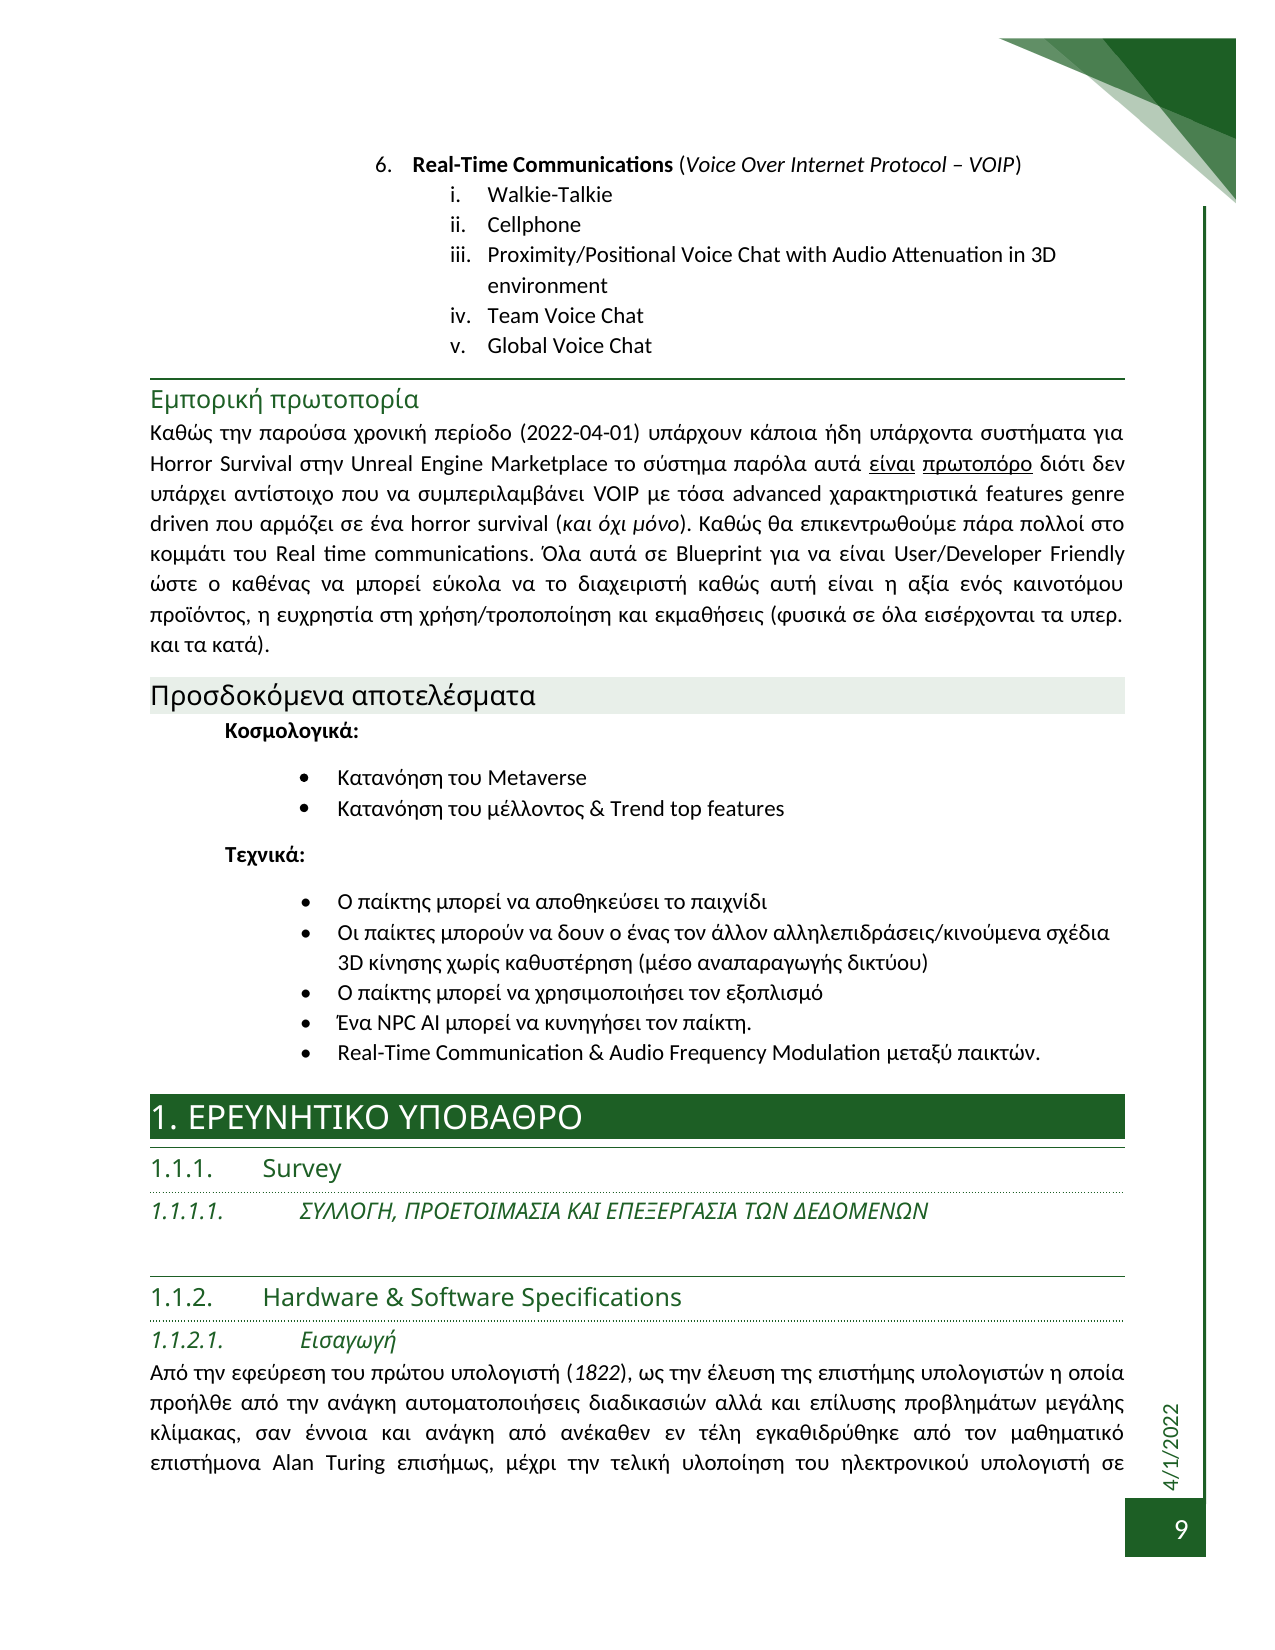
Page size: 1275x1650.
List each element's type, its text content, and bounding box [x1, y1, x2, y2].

list Ένα NPC AI μπορεί να κυνηγήσει τον παίκτη. [300, 1008, 1125, 1036]
text Τεχνικά: [150, 841, 1125, 869]
picture [997, 38, 1236, 204]
list Ο παίκτης μπορεί να χρησιμοποιήσει τον εξοπλισμό [300, 978, 1125, 1006]
list Walkie-Talkie [450, 180, 1125, 208]
subtitle Survey [150, 1148, 1125, 1184]
list Proximity/Positional Voice Chat with Audio Attenuation in 3D environment [450, 241, 1125, 299]
subtitle Εισαγωγή [150, 1320, 1125, 1355]
list Cellphone [450, 210, 1125, 238]
subtitle ΣΥΛΛΟΓΗ, ΠΡΟΕΤΟΙΜΑΣΙΑ ΚΑΙ ΕΠΕΞΕΡΓΑΣΙΑ ΤΩΝ ΔΕΔΟΜΕΝΩΝ [150, 1191, 1125, 1226]
list Global Voice Chat [450, 331, 1125, 359]
subtitle ΕΡΕΥΝΗΤΙΚΟ ΥΠΟΒΑΘΡΟ [150, 1094, 1125, 1139]
list Κατανόηση του μέλλοντος & Trend top features [300, 794, 1125, 822]
list Real-Time Communication & Audio Frequency Modulation μεταξύ παικτών. [300, 1038, 1125, 1067]
list Real-Time Communications (Voice Over Internet Protocol – VOIP) [375, 150, 1125, 178]
text Καθώς την παρούσα χρονική περίοδο (2022-04-01) υπάρχουν κάποια ήδη υπάρχοντα συστήματα για Horror Survival στην Unreal Engine Marketplace το σύστημα παρόλα αυτά είναι πρωτοπόρο διότι δεν υπάρχει αντίστοιχο που να συμπεριλαμβάνει VOIP με τόσα advanced χαρακτηριστικά features genre driven που αρμόζει σε ένα horror survival (και όχι μόνο). Καθώς θα επικεντρωθούμε πάρα πολλοί στο κομμάτι του Real time communications. Όλα αυτά σε Blueprint για να είναι User/Developer Friendly ώστε ο καθένας να μπορεί εύκολα να το διαχειριστή καθώς αυτή είναι η αξία ενός καινοτόμου προϊόντος, η ευχρηστία στη χρήση/τροποποίηση και εκμαθήσεις (φυσικά σε όλα εισέρχονται τα υπερ. και τα κατά). [150, 418, 1125, 658]
subtitle Προσδοκόμενα αποτελέσματα [150, 677, 1125, 714]
list Ο παίκτης μπορεί να αποθηκεύσει το παιχνίδι [300, 887, 1125, 916]
list Κατανόηση του Metaverse [300, 763, 1125, 792]
list Team Voice Chat [450, 301, 1125, 329]
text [150, 1358, 1125, 1476]
text Κοσμολογικά: [150, 717, 1125, 745]
list Οι παίκτες μπορούν να δουν ο ένας τον άλλον αλληλεπιδράσεις/κινούμενα σχέδια 3D κίνησης χωρίς καθυστέρηση (μέσο αναπαραγωγής δικτύου) [300, 918, 1125, 976]
subtitle Hardware & Software Specifications [150, 1277, 1125, 1313]
subtitle Εμπορική πρωτοπορία [150, 380, 1125, 416]
